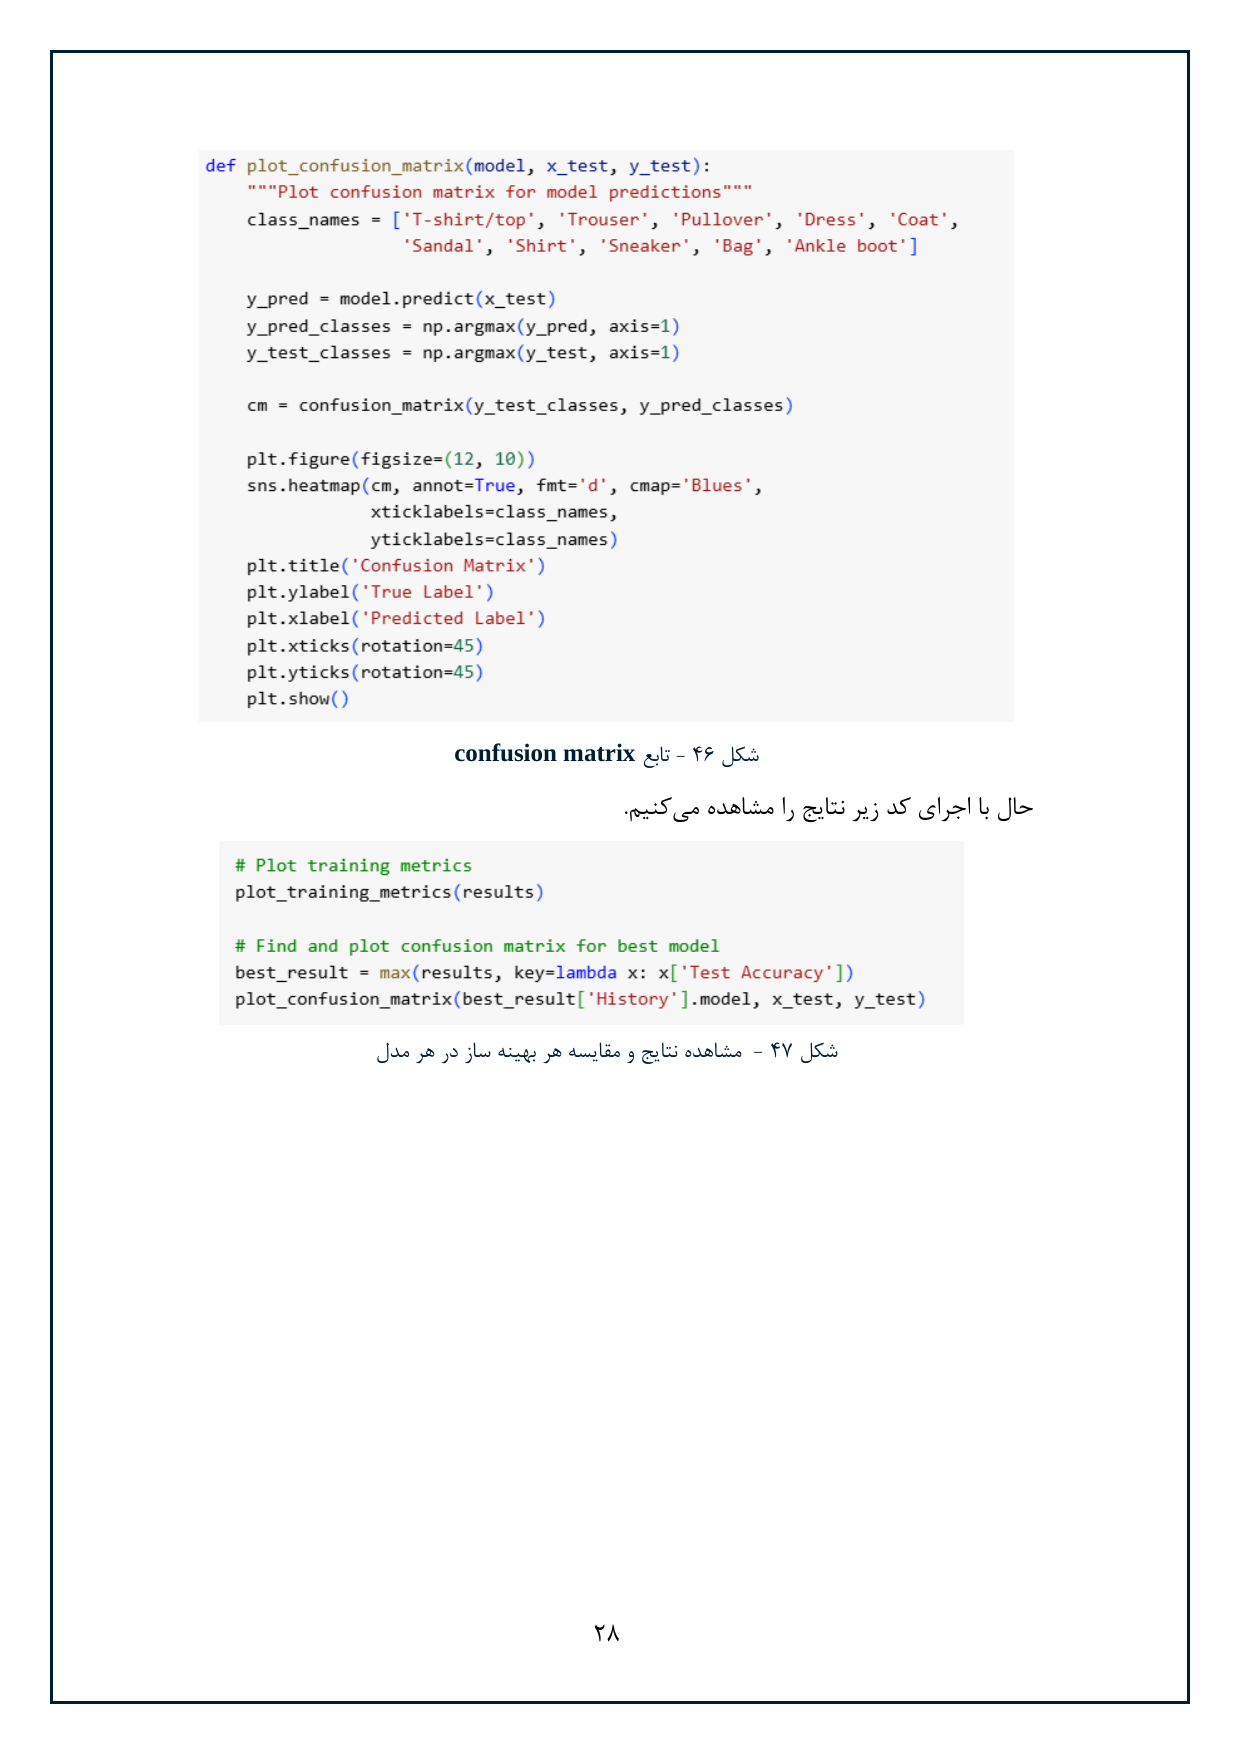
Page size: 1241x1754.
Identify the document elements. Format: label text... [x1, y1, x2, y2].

text حال با اجرای کد زیر نتایج را مشاهده می‌کنیم. [150, 795, 1063, 824]
picture [219, 841, 965, 1025]
picture [198, 150, 1014, 722]
text شکل 47 - مشاهده نتایج و مقایسه هر بهینه ساز در هر مدل [150, 1042, 1063, 1067]
text شکل 46 - تابع confusion matrix [150, 738, 1063, 770]
